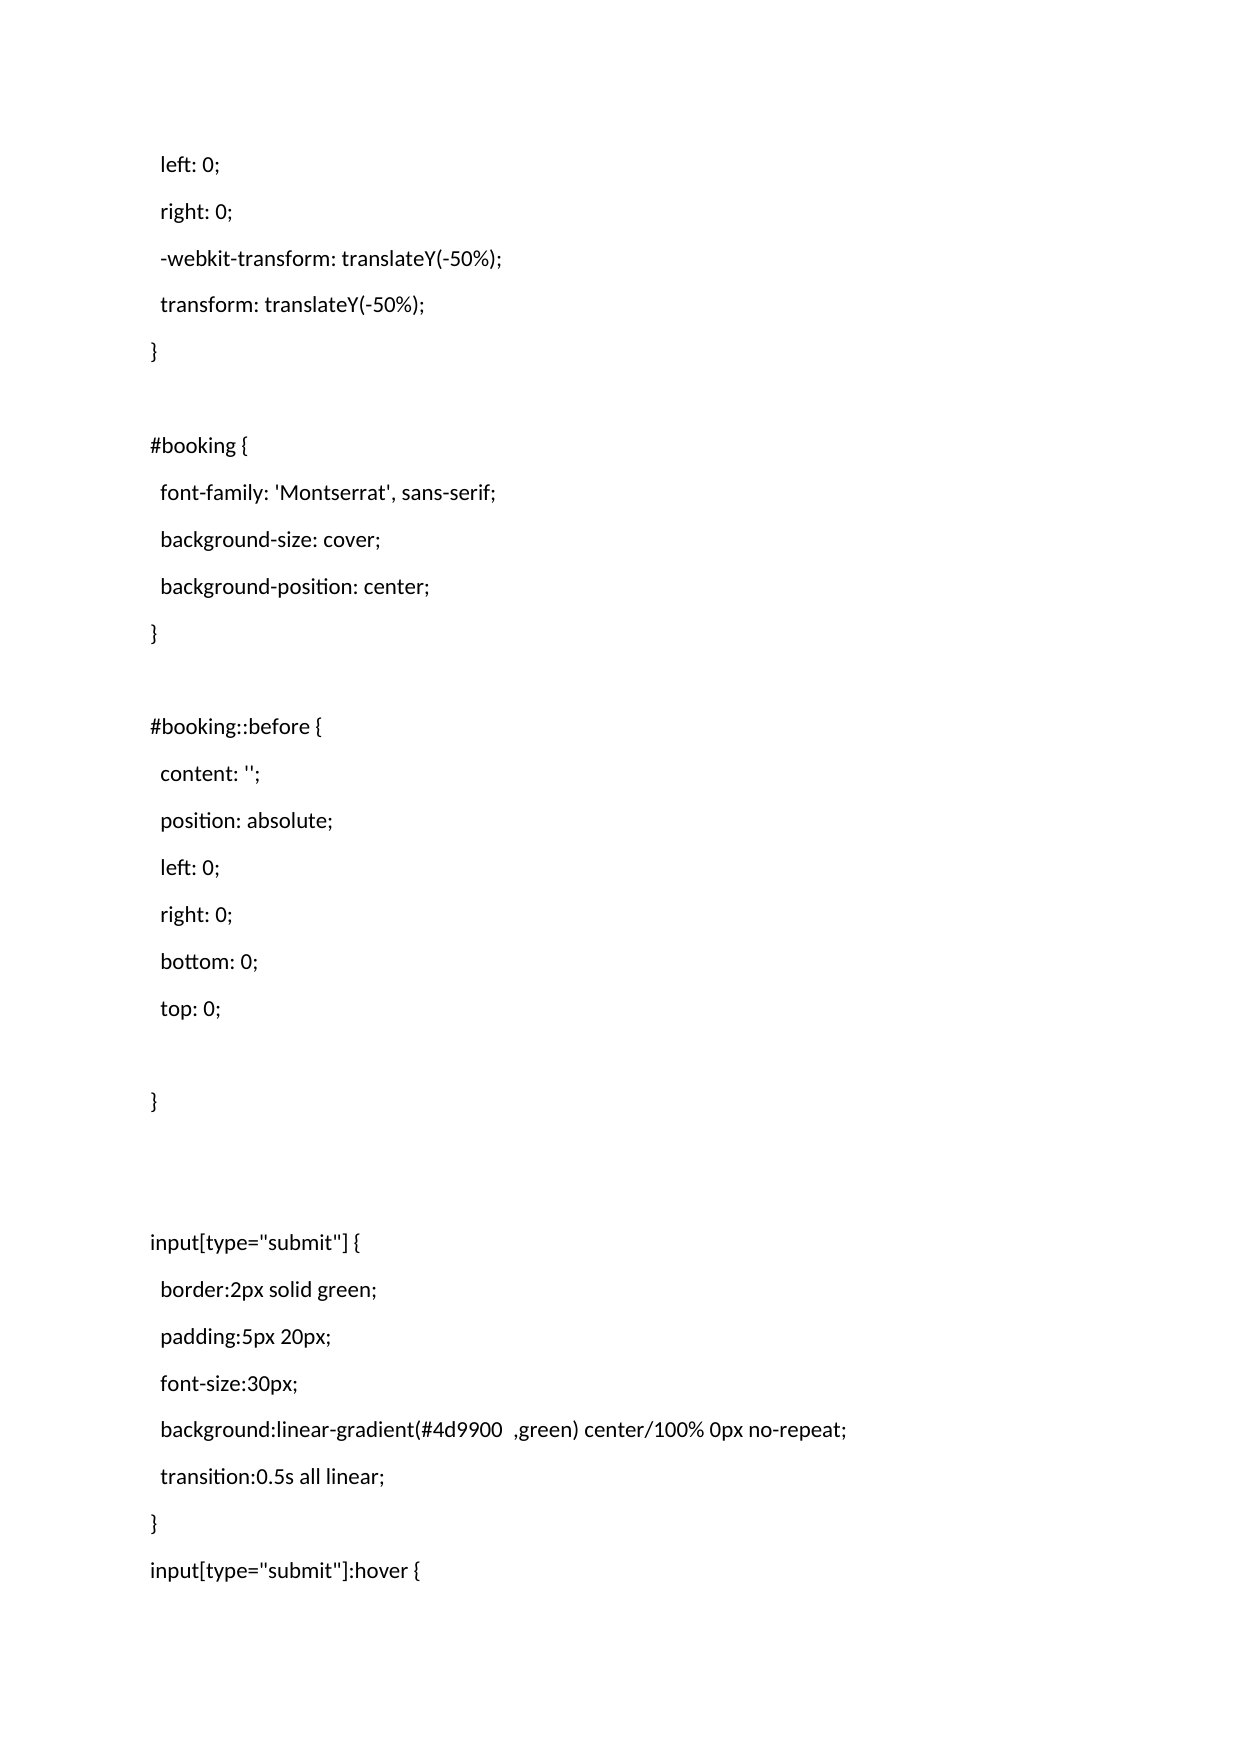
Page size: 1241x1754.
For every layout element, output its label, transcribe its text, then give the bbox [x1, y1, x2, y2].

text right: 0; [150, 197, 1090, 225]
text position: absolute; [150, 806, 1090, 834]
text #booking::before { [150, 712, 1090, 741]
text } [150, 337, 1090, 366]
text input[type="submit"] { [150, 1228, 1090, 1256]
text border:2px solid green; [150, 1275, 1090, 1303]
text left: 0; [150, 150, 1090, 178]
text background-size: cover; [150, 525, 1090, 553]
text font-size:30px; [150, 1369, 1090, 1397]
text background-position: center; [150, 572, 1090, 600]
text right: 0; [150, 900, 1090, 928]
text transition:0.5s all linear; [150, 1462, 1090, 1491]
text } [150, 1087, 1090, 1116]
text top: 0; [150, 994, 1090, 1022]
text bottom: 0; [150, 947, 1090, 975]
text content: ''; [150, 759, 1090, 787]
text } [150, 619, 1090, 647]
text -webkit-transform: translateY(-50%); [150, 244, 1090, 272]
text background:linear-gradient(#4d9900 ,green) center/100% 0px no-repeat; [150, 1416, 1090, 1444]
text padding:5px 20px; [150, 1322, 1090, 1350]
text #booking { [150, 431, 1090, 459]
text left: 0; [150, 853, 1090, 881]
text transform: translateY(-50%); [150, 291, 1090, 319]
text } [150, 1509, 1090, 1537]
text font-family: 'Montserrat', sans-serif; [150, 478, 1090, 506]
text input[type="submit"]:hover { [150, 1556, 1090, 1584]
